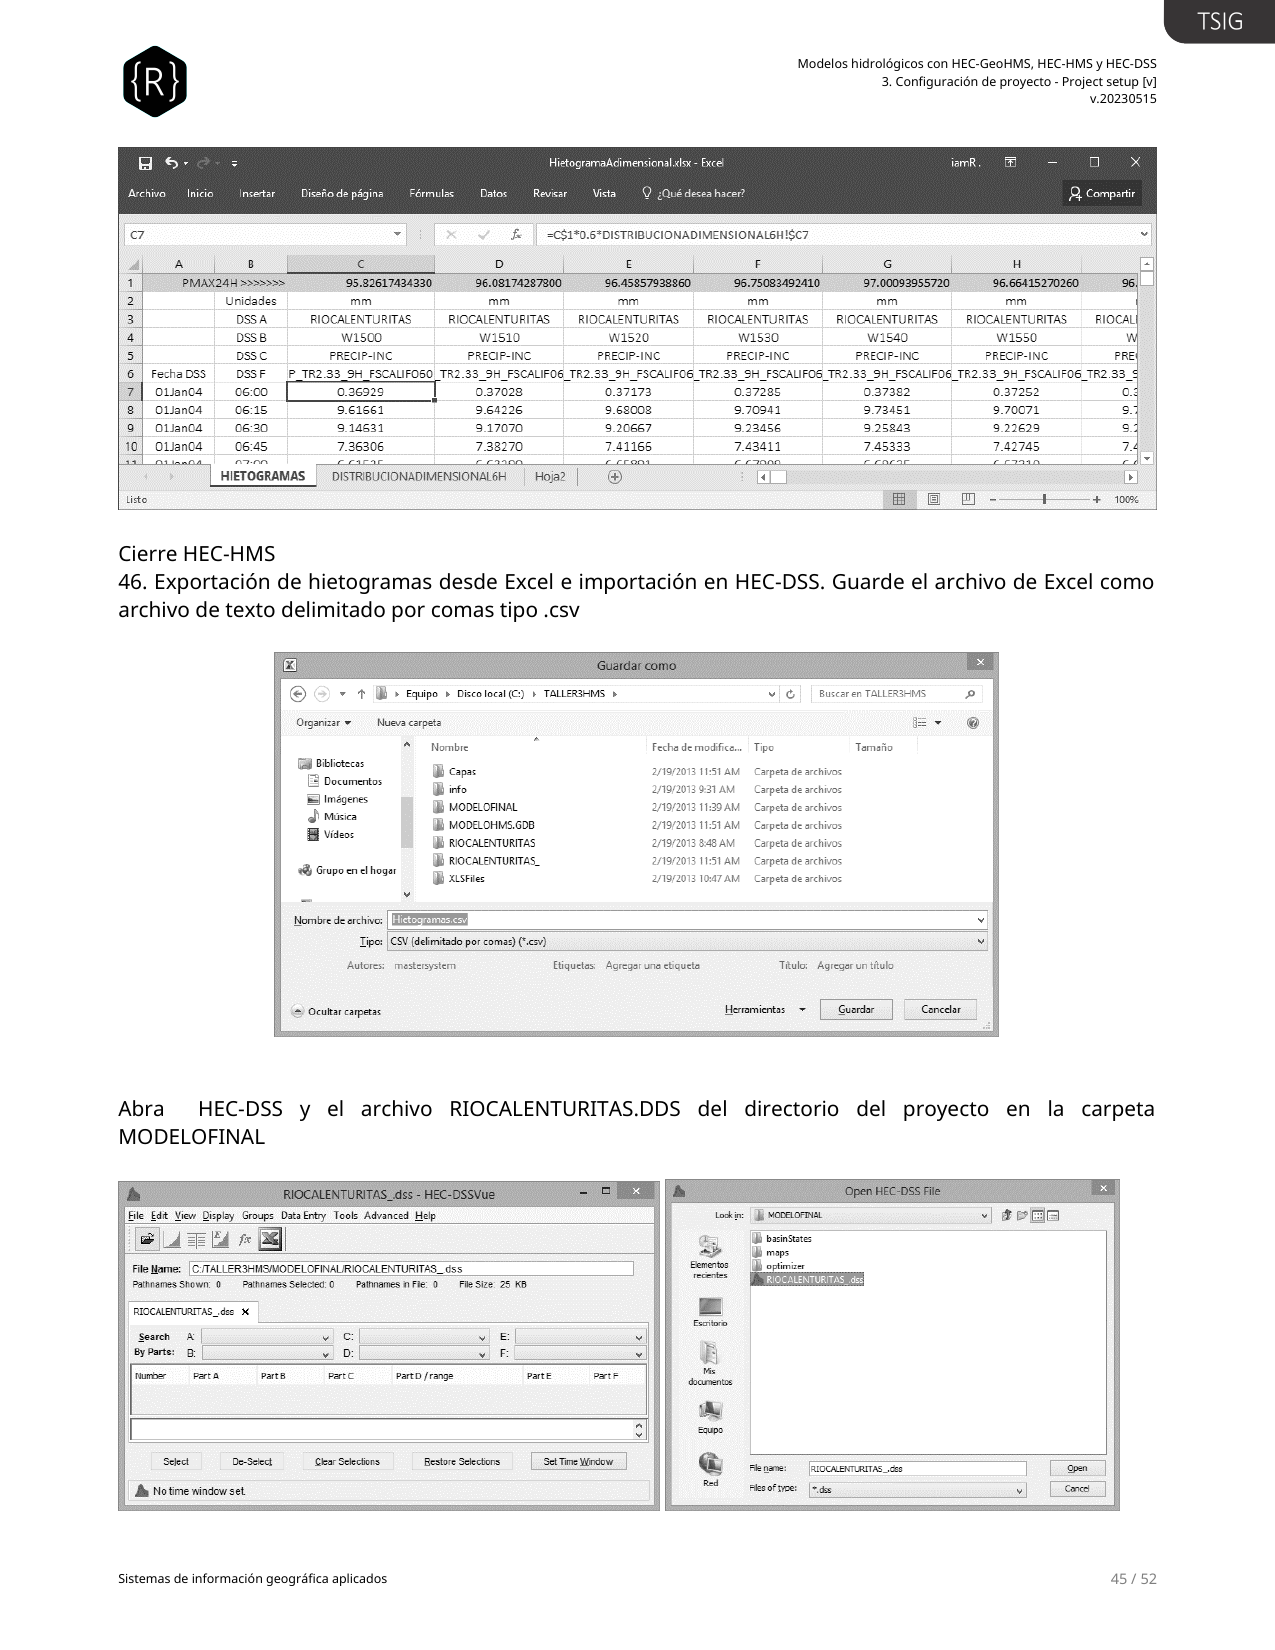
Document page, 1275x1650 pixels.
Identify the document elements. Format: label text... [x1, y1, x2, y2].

text Abra HEC-DSS y el archivo RIOCALENTURITAS.DDS del directorio del proyecto en la carpeta MODELOFINAL [118, 1094, 1157, 1151]
picture [118, 147, 1157, 510]
text Cierre HEC-HMS [118, 539, 1157, 567]
text 46. Exportación de hietogramas desde Excel e importación en HEC-DSS. Guarde el archivo de Excel como archivo de texto delimitado por comas tipo .csv [118, 567, 1157, 624]
picture [665, 1179, 1120, 1511]
picture [1163, 0, 1275, 44]
picture [118, 44, 192, 119]
picture [274, 652, 999, 1037]
picture [118, 1181, 660, 1511]
